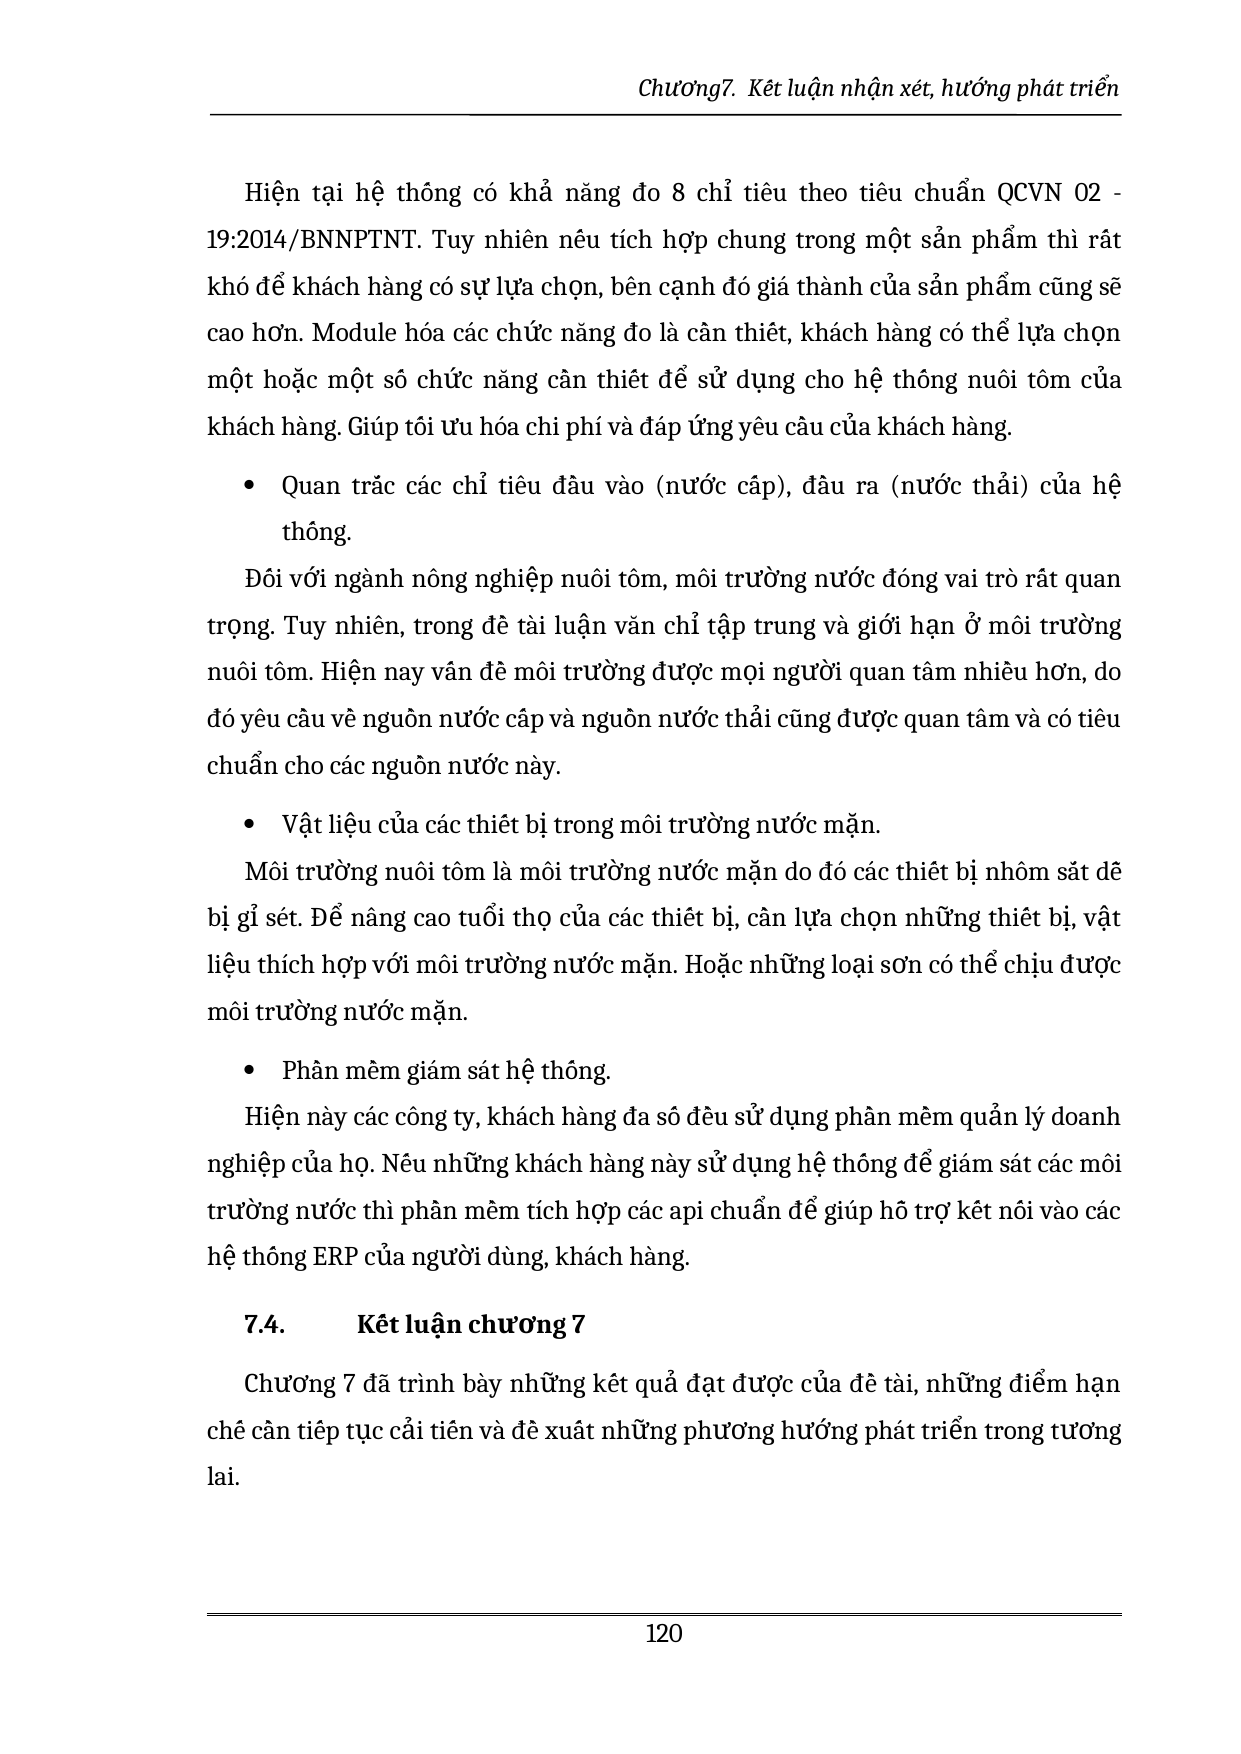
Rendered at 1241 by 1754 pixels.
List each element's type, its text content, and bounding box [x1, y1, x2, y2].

list Quan trắc các chỉ tiêu đầu vào (nước cấp), đầu ra (nước thải) của hệ thống. [244, 470, 1122, 547]
list Phần mềm giám sát hệ thống. [244, 1055, 1122, 1086]
text Chương 7 đã trình bày những kết quả đạt được của đề tài, những điểm hạn chế cần tiếp tục cải tiến và đề xuất những phương hướng phát triển trong tương lai. [207, 1368, 1122, 1492]
text Môi trường nuôi tôm là môi trường nước mặn do đó các thiết bị nhôm sắt dễ bị gỉ sét. Để nâng cao tuổi thọ của các thiết bị, cần lựa chọn những thiết bị, vật liệu thích hợp với môi trường nước mặn. Hoặc những loại sơn có thể chịu được môi trường nước mặn. [207, 856, 1122, 1027]
text Đối với ngành nông nghiệp nuôi tôm, môi trường nước đóng vai trò rất quan trọng. Tuy nhiên, trong đề tài luận văn chỉ tập trung và giới hạn ở môi trường nuôi tôm. Hiện nay vấn đề môi trường được mọi người quan tâm nhiều hơn, do đó yêu cầu về nguồn nước cấp và nguồn nước thải cũng được quan tâm và có tiêu chuẩn cho các nguồn nước này. [207, 563, 1122, 781]
text Hiện này các công ty, khách hàng đa số đều sử dụng phần mềm quản lý doanh nghiệp của họ. Nếu những khách hàng này sử dụng hệ thống để giám sát các môi trường nước thì phần mềm tích hợp các api chuẩn để giúp hỗ trợ kết nối vào các hệ thống ERP của người dùng, khách hàng. [207, 1101, 1122, 1272]
text Hiện tại hệ thống có khả năng đo 8 chỉ tiêu theo tiêu chuẩn QCVN 02 - 19:2014/BNNPTNT. Tuy nhiên nếu tích hợp chung trong một sản phẩm thì rất khó để khách hàng có sự lựa chọn, bên cạnh đó giá thành của sản phẩm cũng sẽ cao hơn. Module hóa các chức năng đo là cần thiết, khách hàng có thể lựa chọn một hoặc một số chức năng cần thiết để sử dụng cho hệ thống nuôi tôm của khách hàng. Giúp tối ưu hóa chi phí và đáp ứng yêu cầu của khách hàng. [207, 177, 1122, 442]
list Vật liệu của các thiết bị trong môi trường nước mặn. [244, 809, 1122, 840]
subtitle Kết luận chương 7 [244, 1309, 1122, 1340]
